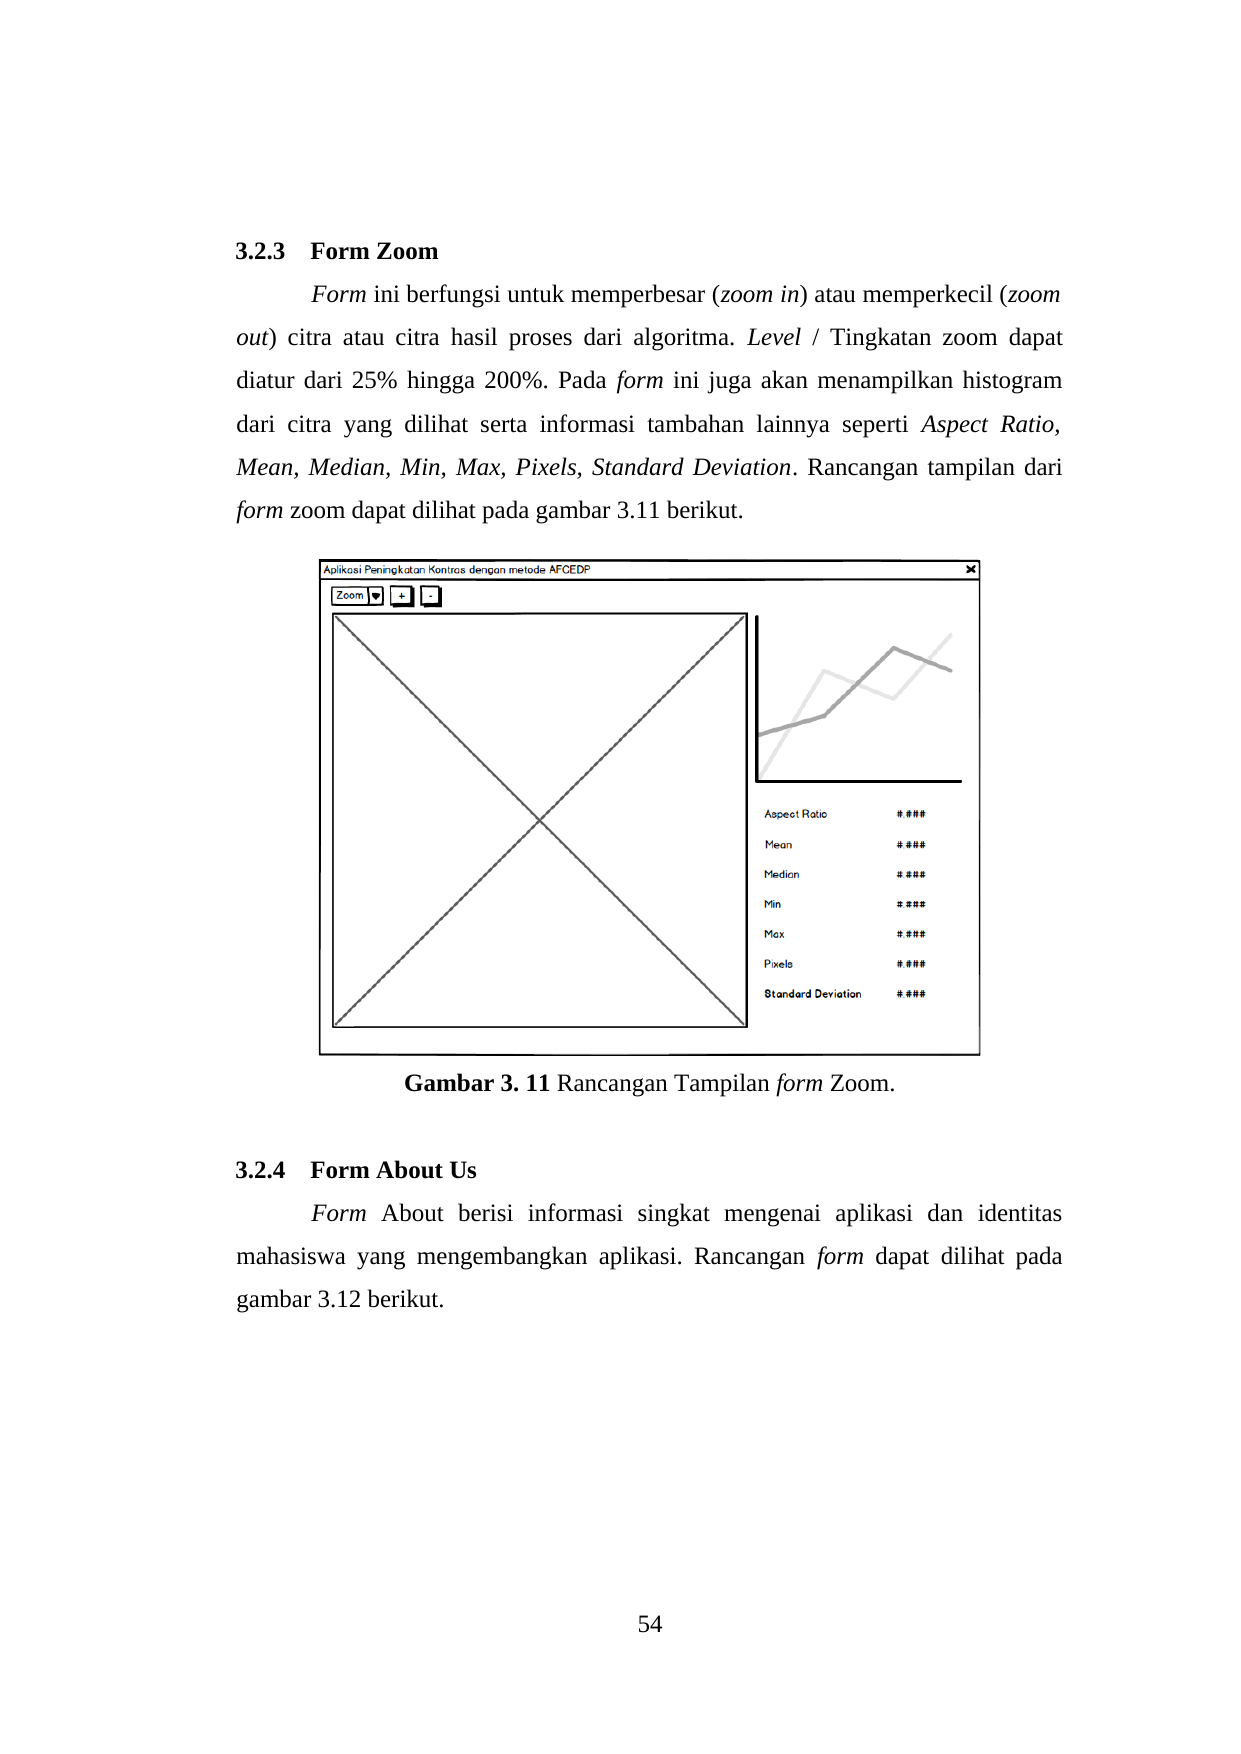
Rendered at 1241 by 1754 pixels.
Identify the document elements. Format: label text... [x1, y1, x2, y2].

text Form About berisi informasi singkat mengenai aplikasi dan identitas mahasiswa yang mengembangkan aplikasi. Rancangan form dapat dilihat pada gambar 3.12 berikut. [236, 1198, 1063, 1313]
text Form ini berfungsi untuk memperbesar (zoom in) atau memperkecil (zoom out) citra atau citra hasil proses dari algoritma. Level / Tingkatan zoom dapat diatur dari 25% hingga 200%. Pada form ini juga akan menampilkan histogram dari citra yang dilihat serta informasi tambahan lainnya seperti Aspect Ratio, Mean, Median, Min, Max, Pixels, Standard Deviation. Rancangan tampilan dari form zoom dapat dilihat pada gambar 3.11 berikut. [236, 279, 1063, 524]
subtitle Form About Us [235, 1155, 1063, 1184]
subtitle Form Zoom [235, 236, 1063, 265]
picture [318, 559, 981, 1056]
